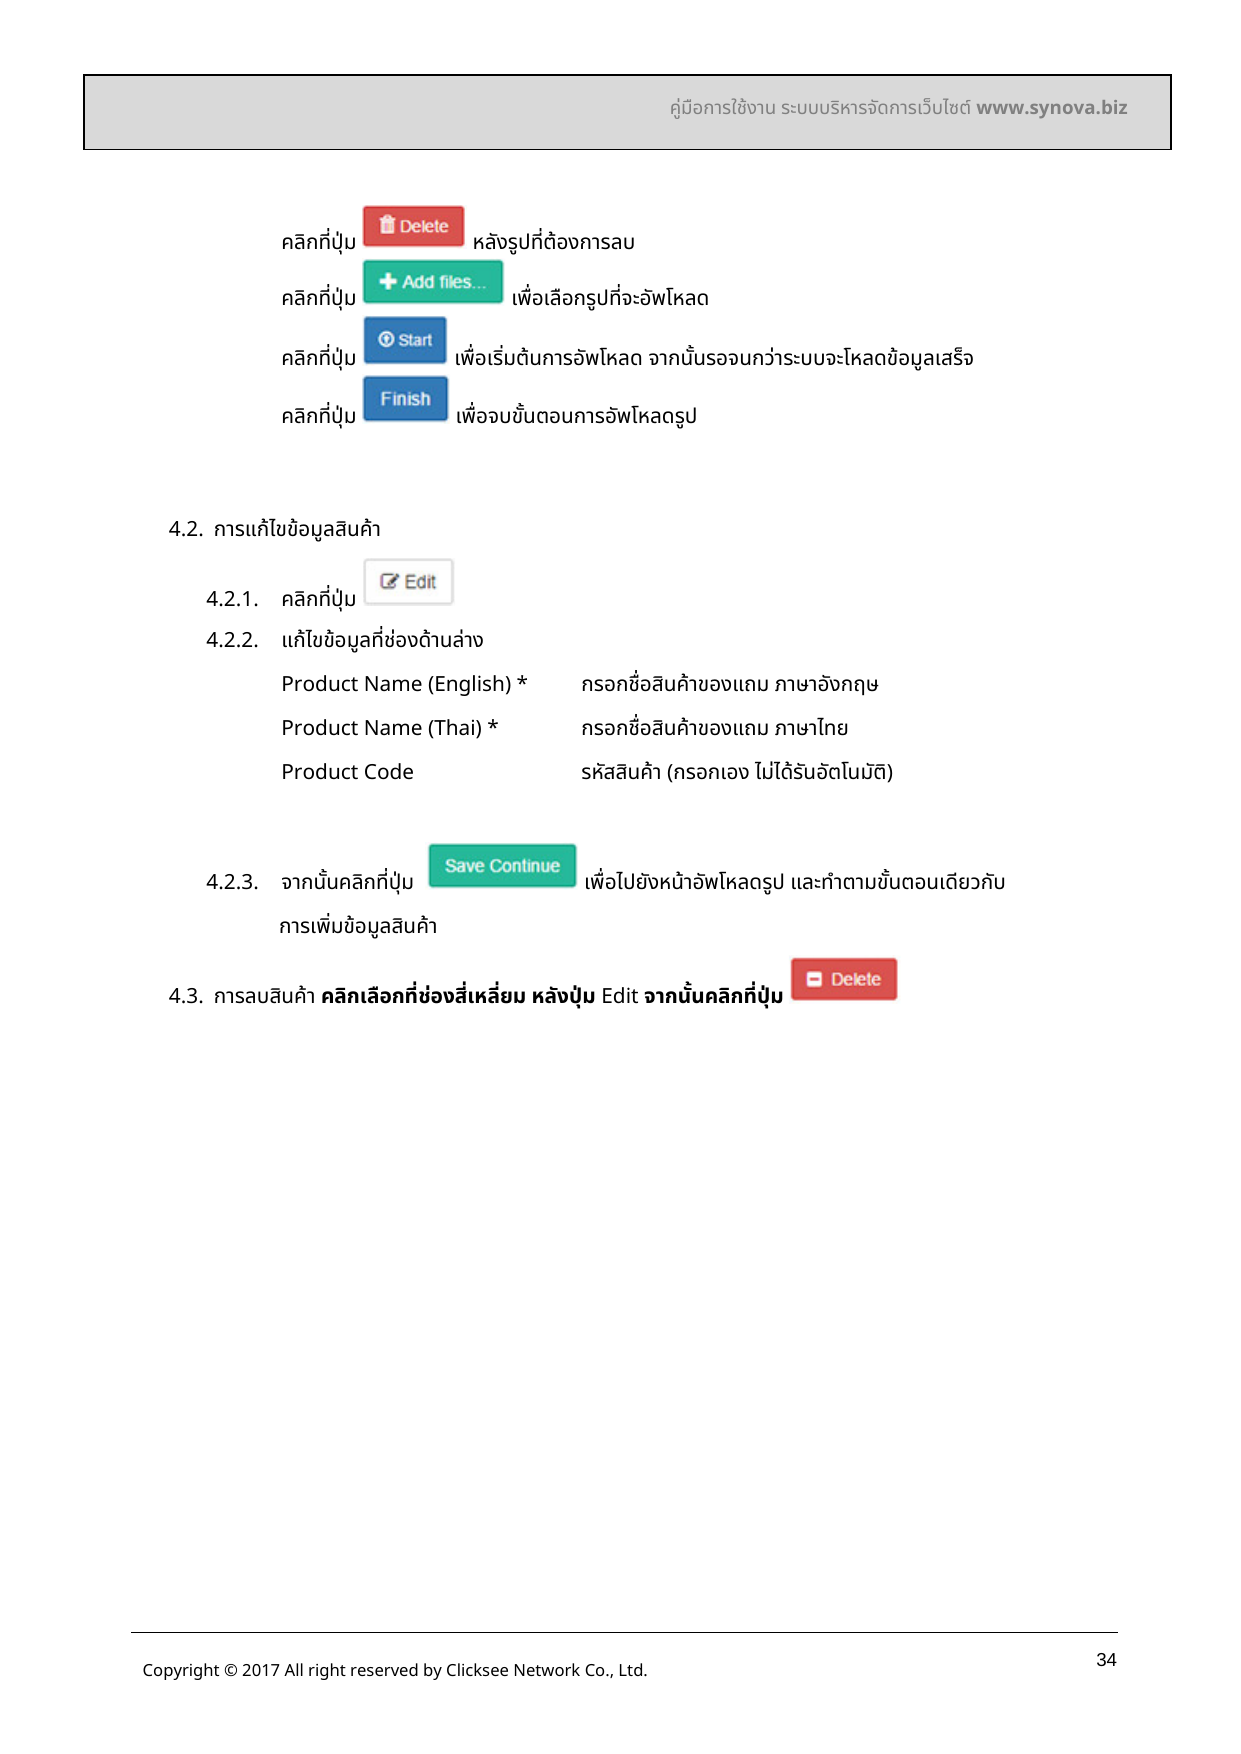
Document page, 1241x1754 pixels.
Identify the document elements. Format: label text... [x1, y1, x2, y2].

text คลิกที่ปุ่ม เพื่อเลือกรูปที่จะอัพโหลด [281, 258, 1107, 315]
picture [788, 955, 901, 1004]
picture [425, 842, 579, 890]
text การเพิ่มข้อมูลสินค้า [279, 911, 1107, 943]
text คลิกที่ปุ่ม เพื่อจบขั้นตอนการอัพโหลดรูป [281, 374, 1107, 432]
text คลิกที่ปุ่ม หลังรูปที่ต้องการลบ [281, 205, 1107, 258]
picture [362, 315, 449, 366]
list คลิกที่ปุ่ม [206, 558, 1107, 612]
text Product Name (Thai) * กรอกชื่อสินค้าของแถม ภาษาไทย [131, 713, 1107, 745]
list แก้ไขข้อมูลที่ช่องด้านล่าง [206, 625, 1107, 656]
list การแก้ไขข้อมูลสินค้า [169, 514, 1107, 546]
picture [362, 374, 451, 424]
picture [362, 258, 506, 306]
picture [362, 205, 468, 249]
list จากนั้นคลิกที่ปุ่ม เพื่อไปยังหน้าอัพโหลดรูป และทำตามขั้นตอนเดียวกับ [206, 842, 1107, 899]
list การลบสินค้า คลิกเลือกที่ช่องสี่เหลี่ยม หลังปุ่ม Edit จากนั้นคลิกที่ปุ่ม [169, 955, 1107, 1012]
text คลิกที่ปุ่ม เพื่อเริ่มต้นการอัพโหลด จากนั้นรอจนกว่าระบบจะโหลดข้อมูลเสร็จ [281, 315, 1107, 374]
text Product Code รหัสสินค้า (กรอกเอง ไม่ได้รันอัตโนมัติ) [131, 757, 1107, 789]
text Product Name (English) * กรอกชื่อสินค้าของแถม ภาษาอังกฤษ [131, 669, 1107, 701]
picture [363, 558, 456, 606]
